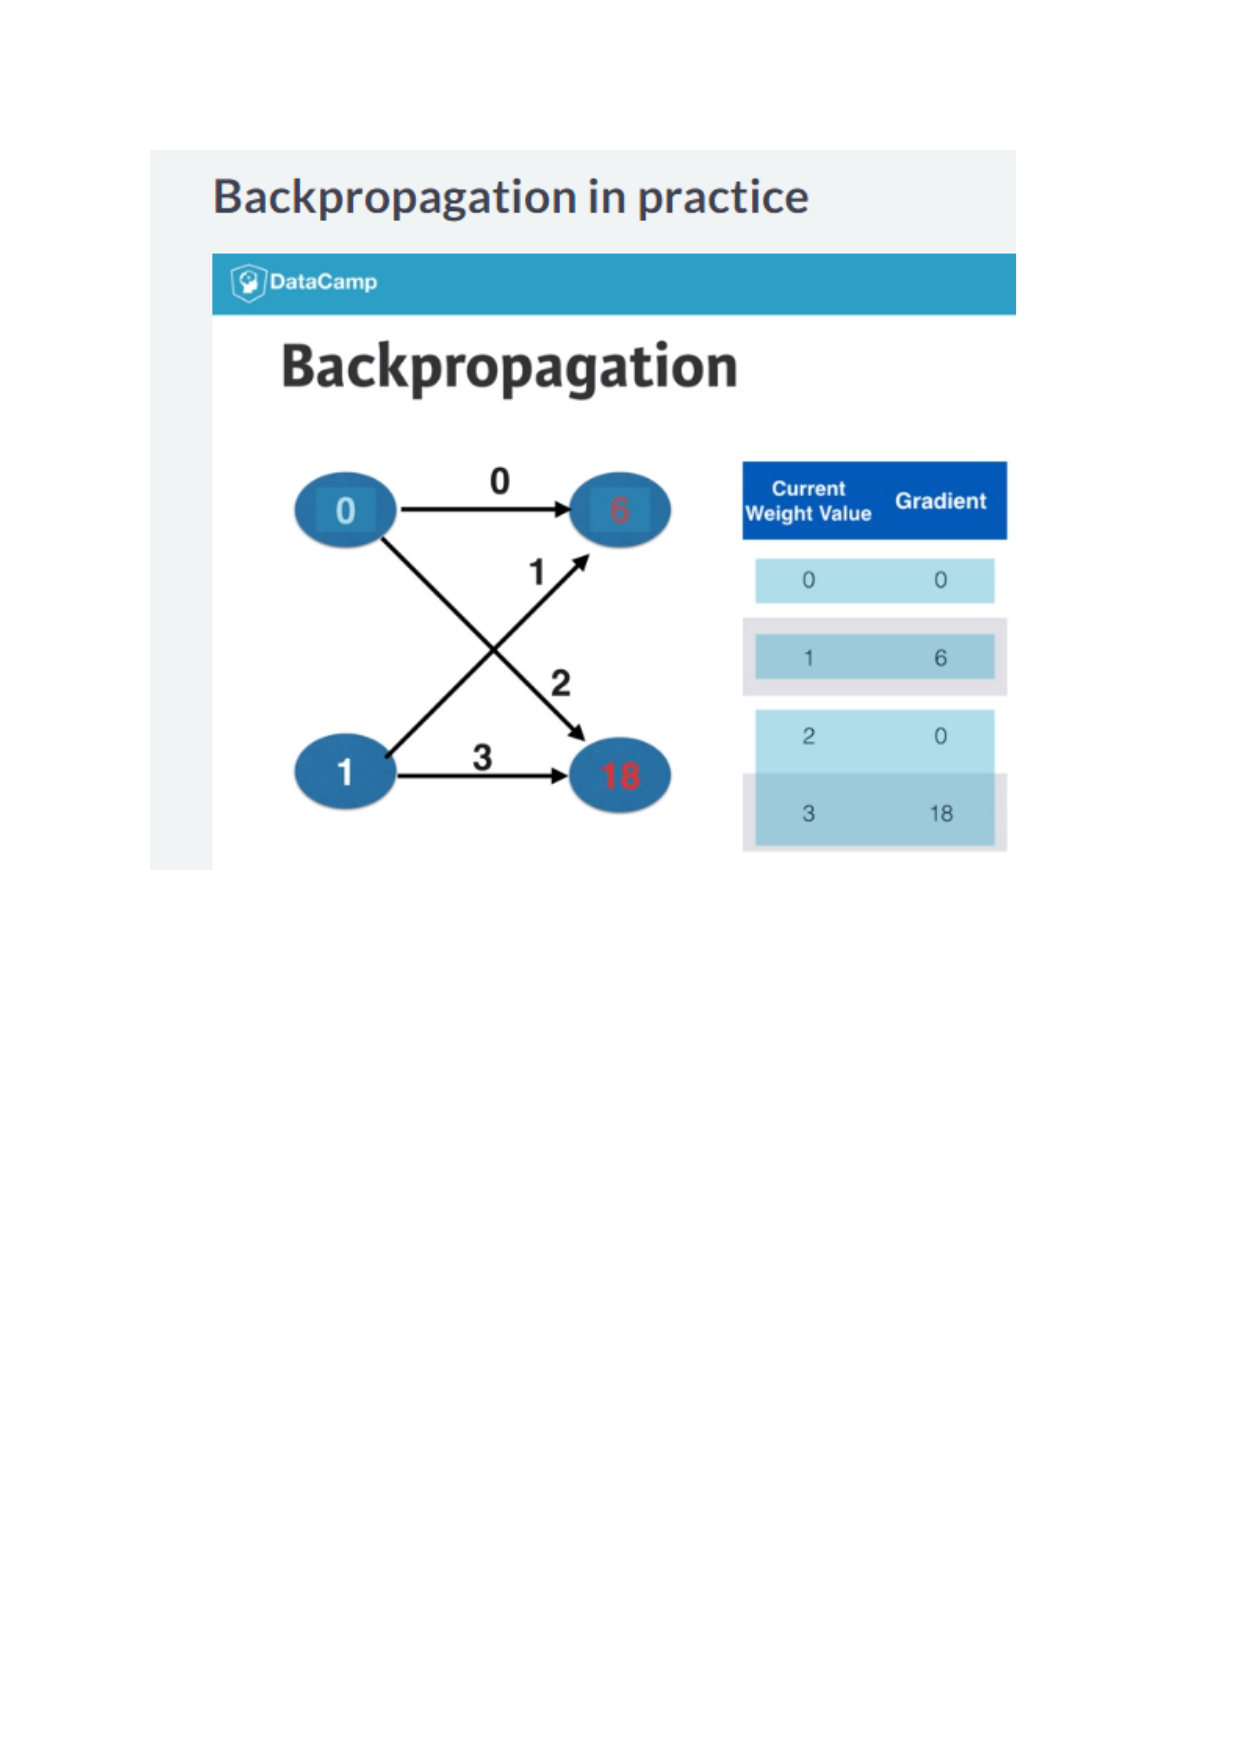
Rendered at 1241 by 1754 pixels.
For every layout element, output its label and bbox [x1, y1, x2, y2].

picture [150, 150, 1017, 870]
